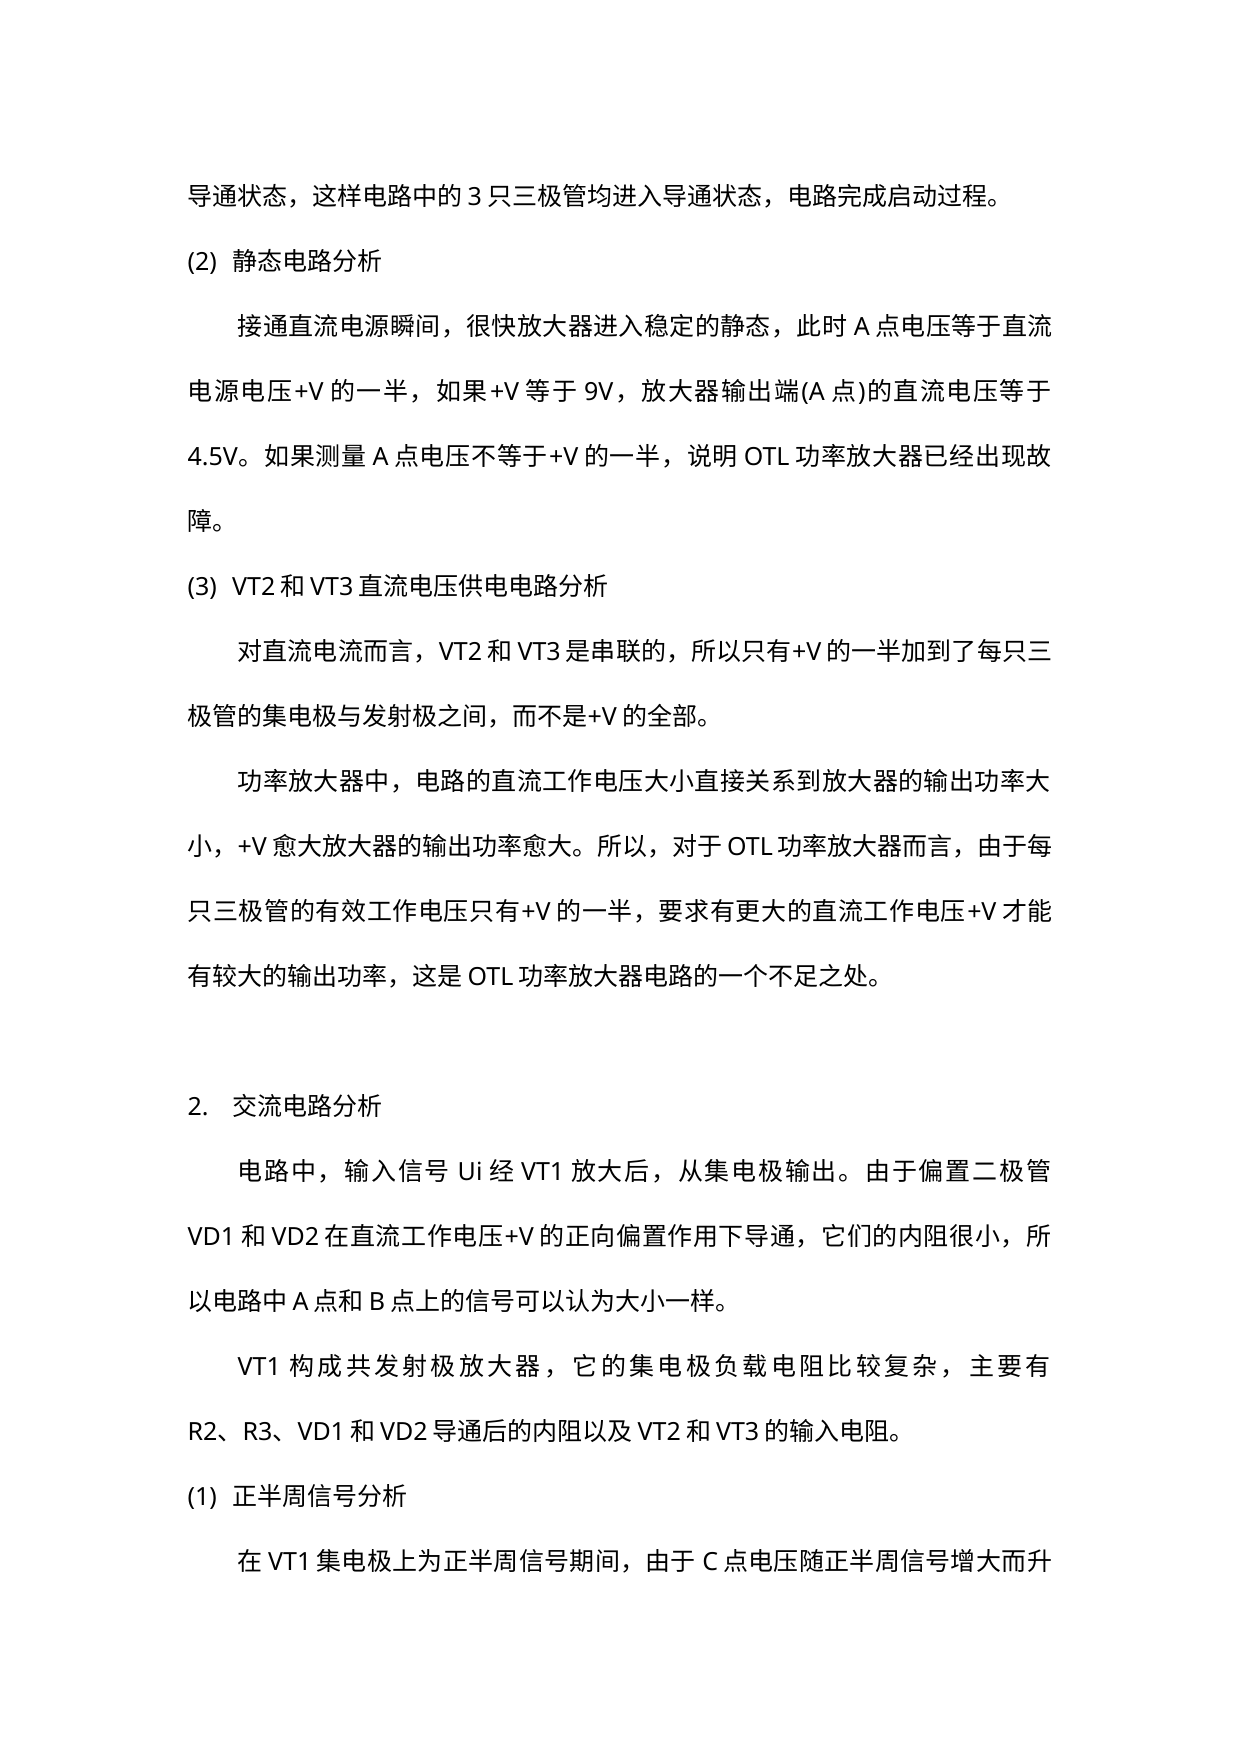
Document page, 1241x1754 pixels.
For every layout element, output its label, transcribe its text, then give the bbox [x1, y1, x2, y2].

list VT2和VT3直流电压供电电路分析 [187, 552, 1053, 617]
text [187, 1527, 1053, 1592]
text 对直流电流而言，VT2和VT3是串联的，所以只有+V的一半加到了每只三极管的集电极与发射极之间，而不是+V的全部。 [187, 617, 1053, 747]
list 交流电路分析 [187, 1072, 1053, 1137]
text 电路中，输入信号Ui经VT1放大后，从集电极输出。由于偏置二极管VD1和VD2在直流工作电压+V的正向偏置作用下导通，它们的内阻很小，所以电路中A点和B点上的信号可以认为大小一样。 [187, 1137, 1053, 1332]
text 功率放大器中，电路的直流工作电压大小直接关系到放大器的输出功率大小，+V愈大放大器的输出功率愈大。所以，对于OTL功率放大器而言，由于每只三极管的有效工作电压只有+V的一半，要求有更大的直流工作电压+V才能有较大的输出功率，这是OTL功率放大器电路的一个不足之处。 [187, 747, 1053, 1007]
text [187, 162, 1053, 227]
text VT1构成共发射极放大器，它的集电极负载电阻比较复杂，主要有R2、R3、VD1和VD2导通后的内阻以及VT2和VT3的输入电阻。 [187, 1332, 1053, 1462]
list 静态电路分析 [187, 227, 1053, 292]
text 接通直流电源瞬间，很快放大器进入稳定的静态，此时A点电压等于直流电源电压+V的一半，如果+V等于9V，放大器输出端(A点)的直流电压等于4.5V。如果测量A点电压不等于+V的一半，说明OTL功率放大器已经出现故障。 [187, 292, 1053, 552]
list 正半周信号分析 [187, 1462, 1053, 1527]
